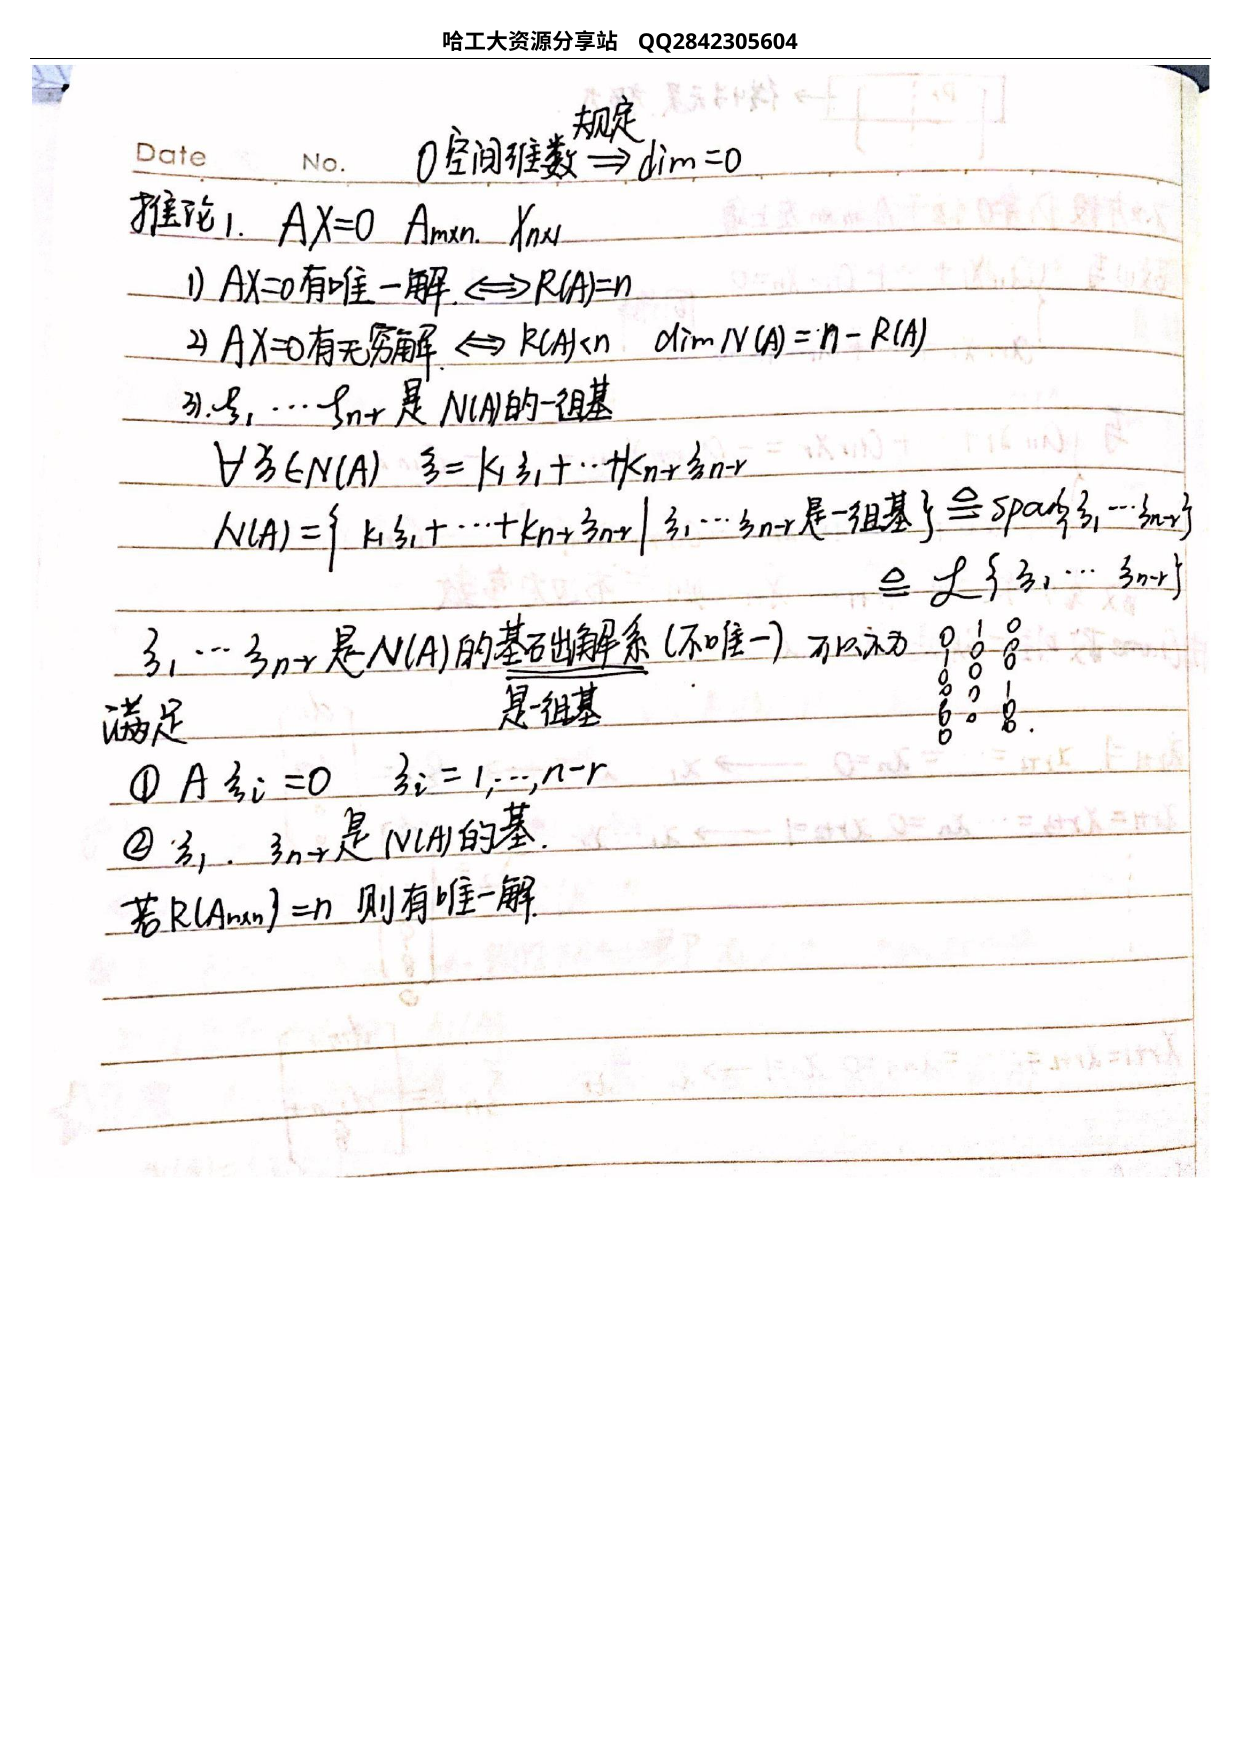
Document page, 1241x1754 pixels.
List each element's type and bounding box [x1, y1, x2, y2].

picture [29, 64, 1211, 1181]
